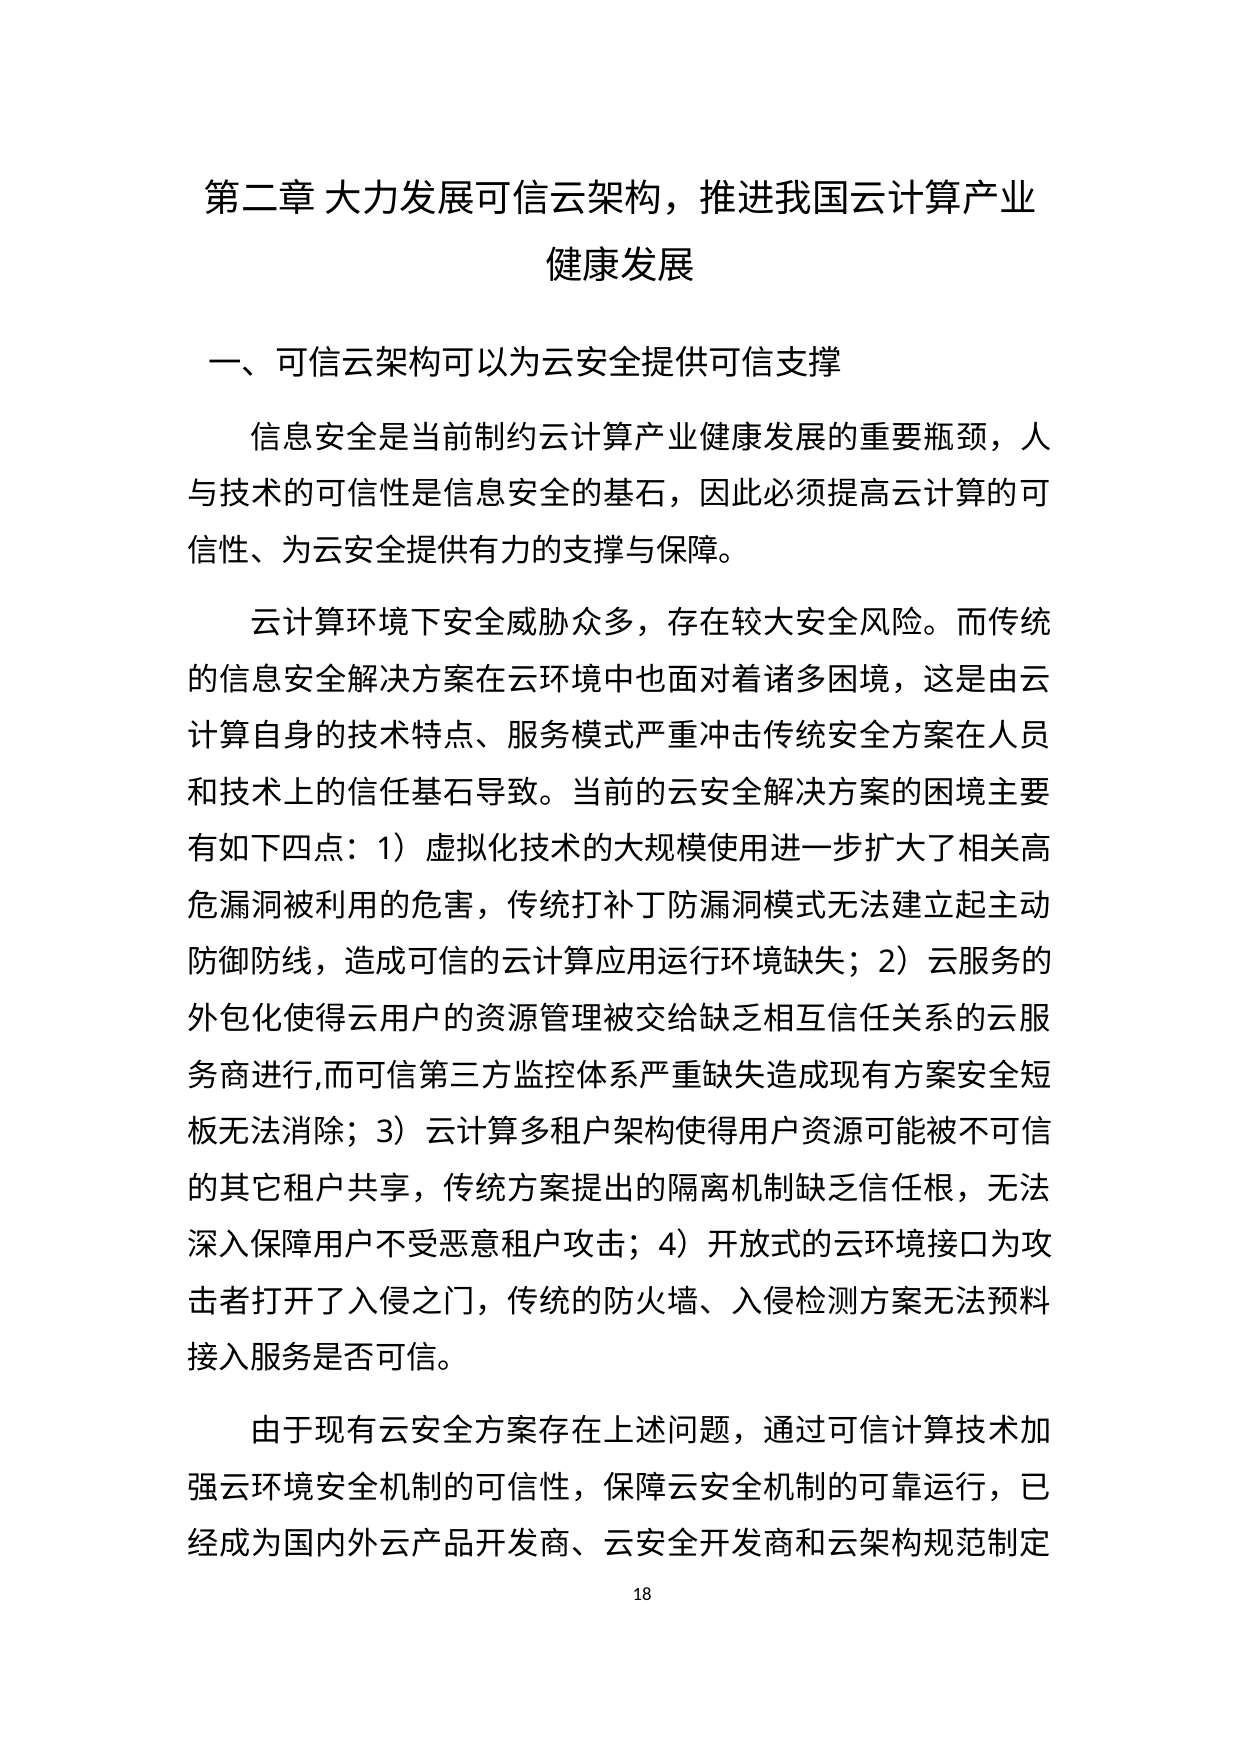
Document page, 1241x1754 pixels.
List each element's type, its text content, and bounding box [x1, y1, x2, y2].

text 信息安全是当前制约云计算产业健康发展的重要瓶颈，人与技术的可信性是信息安全的基石，因此必须提高云计算的可信性、为云安全提供有力的支撑与保障。 [187, 412, 1053, 570]
subtitle 一、可信云架构可以为云安全提供可信支撑 [187, 336, 1053, 384]
text 云计算环境下安全威胁众多，存在较大安全风险。而传统的信息安全解决方案在云环境中也面对着诸多困境，这是由云计算自身的技术特点、服务模式严重冲击传统安全方案在人员和技术上的信任基石导致。当前的云安全解决方案的困境主要有如下四点：1）虚拟化技术的大规模使用进一步扩大了相关高危漏洞被利用的危害，传统打补丁防漏洞模式无法建立起主动防御防线，造成可信的云计算应用运行环境缺失；2）云服务的外包化使得云用户的资源管理被交给缺乏相互信任关系的云服务商进行,而可信第三方监控体系严重缺失造成现有方案安全短板无法消除；3）云计算多租户架构使得用户资源可能被不可信的其它租户共享，传统方案提出的隔离机制缺乏信任根，无法深入保障用户不受恶意租户攻击；4）开放式的云环境接口为攻击者打开了入侵之门，传统的防火墙、入侵检测方案无法预料接入服务是否可信。 [187, 598, 1053, 1378]
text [187, 1405, 1053, 1563]
subtitle 第二章 大力发展可信云架构，推进我国云计算产业健康发展 [187, 167, 1053, 289]
